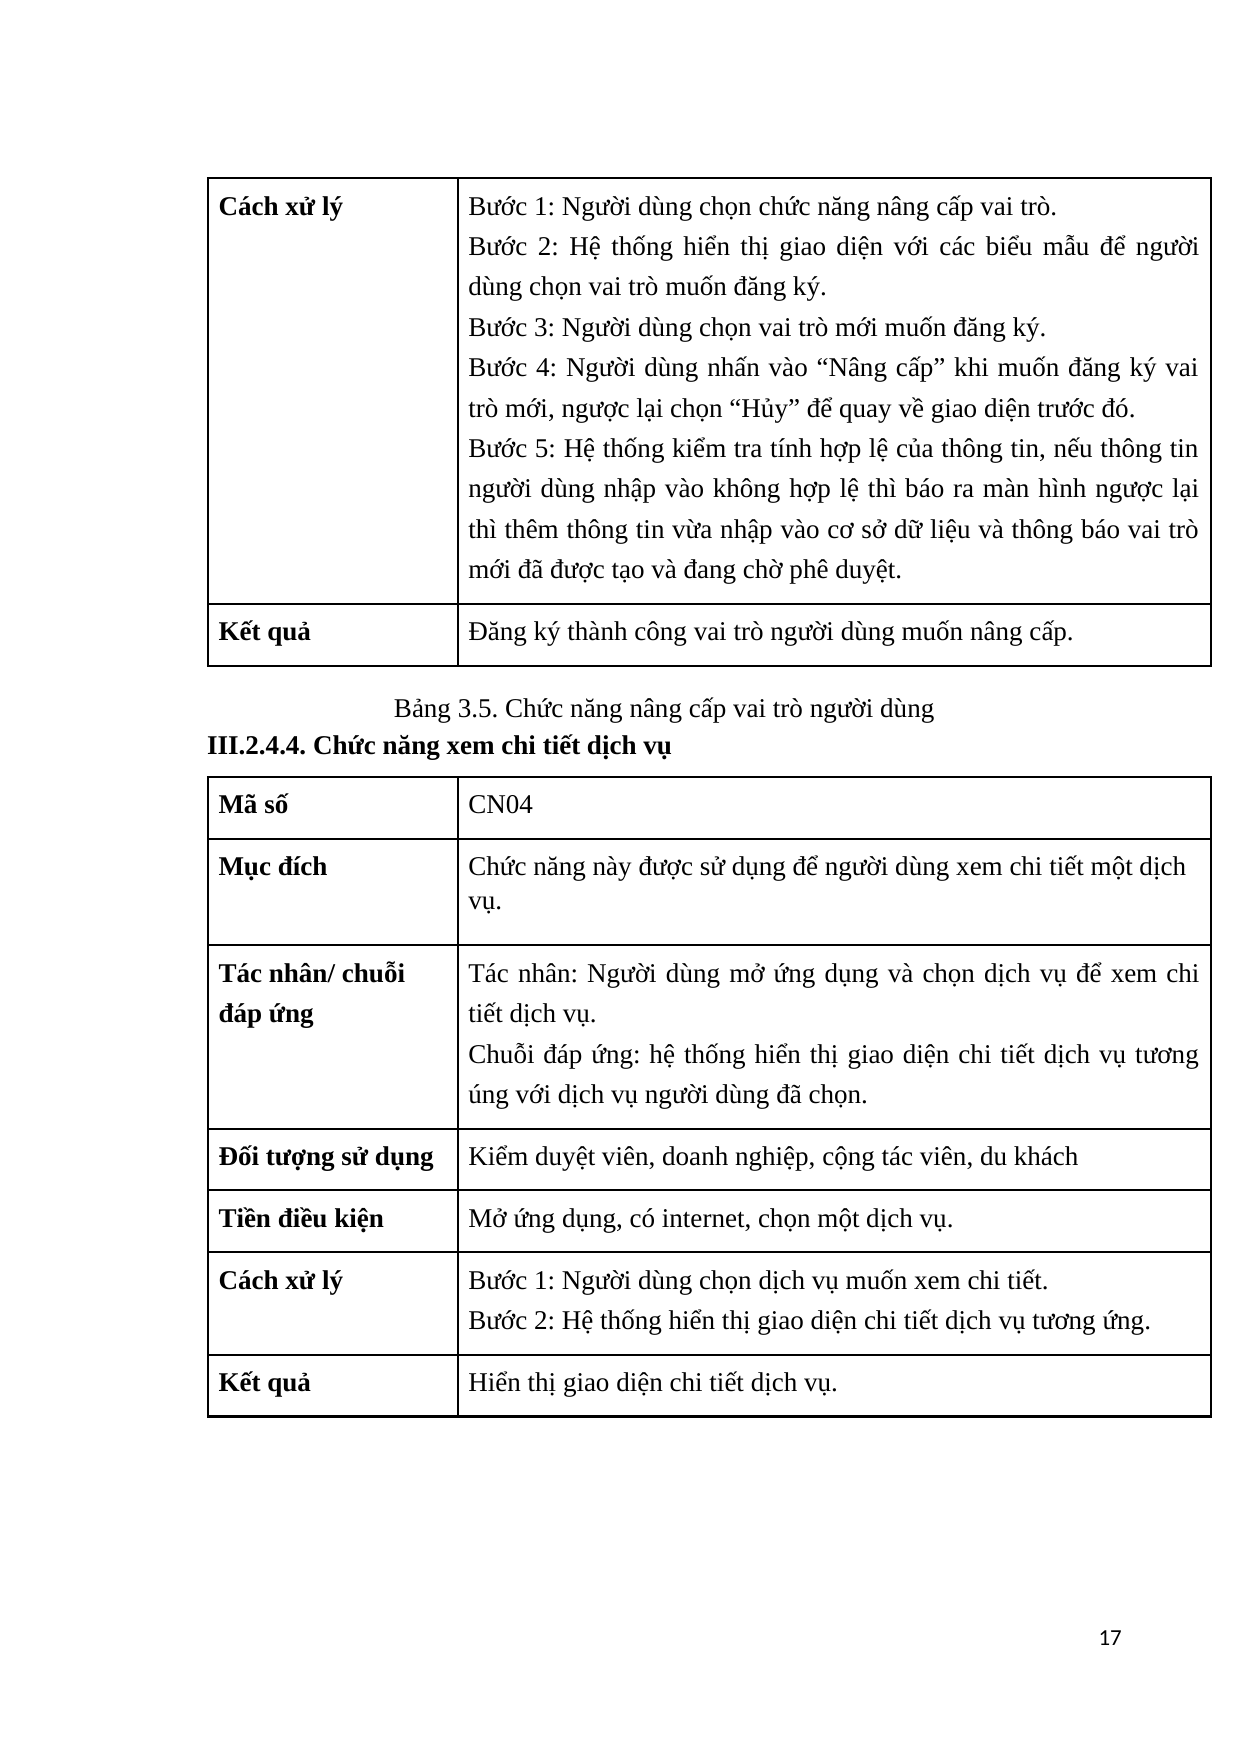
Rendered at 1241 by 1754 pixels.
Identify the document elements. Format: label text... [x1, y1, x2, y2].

table_cell Cách xử lý [209, 179, 457, 603]
table_cell Tác nhân/ chuỗi đáp ứng [209, 946, 457, 1127]
table_cell Tác nhân: Người dùng mở ứng dụng và chọn dịch vụ để xem chi tiết dịch vụ. Chuỗi đáp ứng: hệ thống hiển thị giao diện chi tiết dịch vụ tương úng với dịch vụ người dùng đã chọn. [459, 946, 1210, 1127]
table_cell Kiểm duyệt viên, doanh nghiệp, cộng tác viên, du khách [459, 1130, 1210, 1189]
table_cell Chức năng này được sử dụng để người dùng xem chi tiết một dịch vụ. [459, 840, 1210, 944]
table_cell Đăng ký thành công vai trò người dùng muốn nâng cấp. [459, 605, 1210, 665]
table_cell Đối tượng sử dụng [209, 1130, 457, 1189]
table_cell Mở ứng dụng, có internet, chọn một dịch vụ. [459, 1191, 1210, 1251]
table_header CN04 [459, 778, 1210, 838]
table_cell Tiền điều kiện [209, 1191, 457, 1251]
table_cell Hiển thị giao diện chi tiết dịch vụ. [459, 1356, 1210, 1415]
table_cell Kết quả [209, 605, 457, 665]
table_cell Cách xử lý [209, 1253, 457, 1353]
table_cell Kết quả [209, 1356, 457, 1415]
table_cell Bước 1: Người dùng chọn chức năng nâng cấp vai trò. Bước 2: Hệ thống hiển thị giao diện với các biểu mẫu để người dùng chọn vai trò muốn đăng ký. Bước 3: Người dùng chọn vai trò mới muốn đăng ký. Bước 4: Người dùng nhấn vào “Nâng cấp” khi muốn đăng ký vai trò mới, ngược lại chọn “Hủy” để quay về giao diện trước đó. Bước 5: Hệ thống kiểm tra tính hợp lệ của thông tin, nếu thông tin người dùng nhập vào không hợp lệ thì báo ra màn hình ngược lại thì thêm thông tin vừa nhập vào cơ sở dữ liệu và thông báo vai trò mới đã được tạo và đang chờ phê duyệt. [459, 179, 1210, 603]
subtitle Bảng 3.5. Chức năng nâng cấp vai trò người dùng [207, 692, 1121, 723]
table_cell Bước 1: Người dùng chọn dịch vụ muốn xem chi tiết. Bước 2: Hệ thống hiển thị giao diện chi tiết dịch vụ tương ứng. [459, 1253, 1210, 1353]
table_cell Mục đích [209, 840, 457, 944]
subtitle III.2.4.4. Chức năng xem chi tiết dịch vụ [207, 729, 1121, 761]
table_header Mã số [209, 778, 457, 838]
